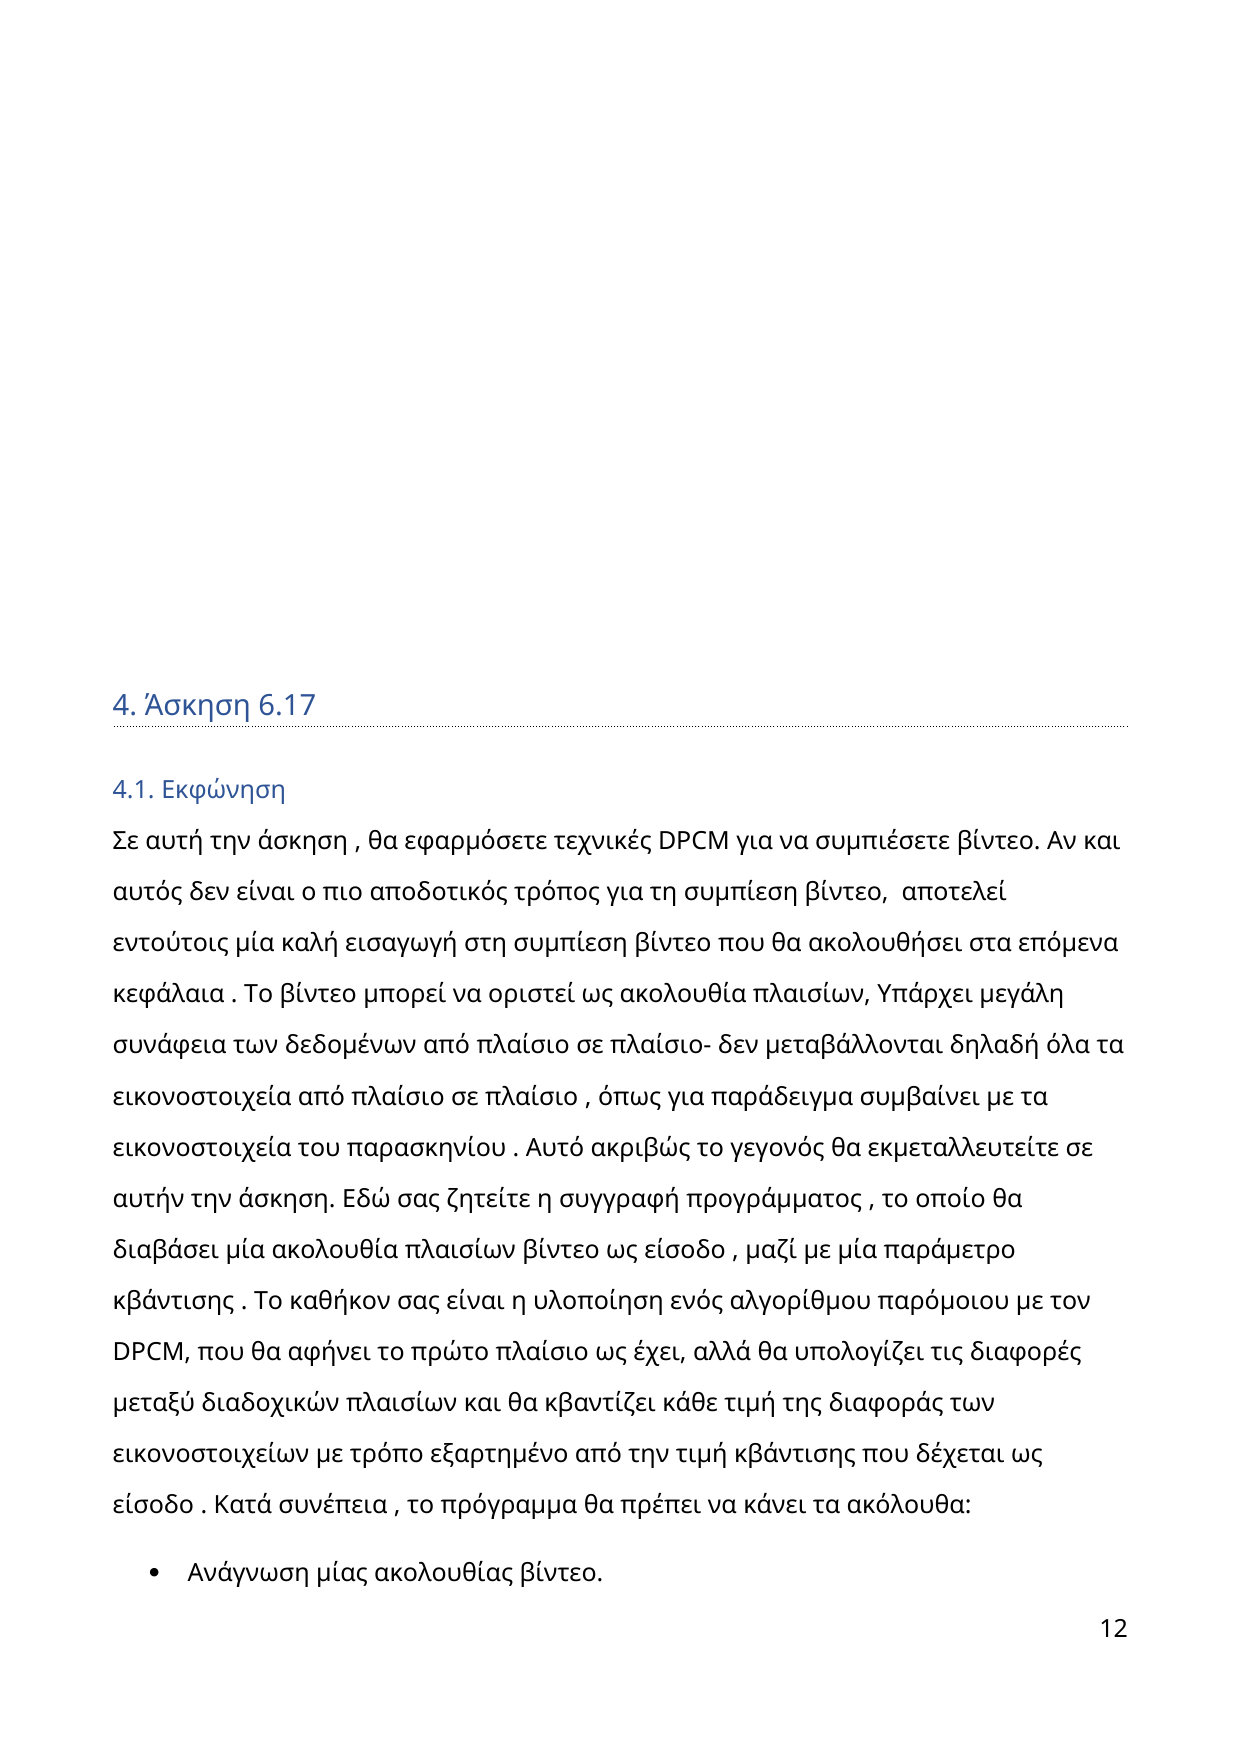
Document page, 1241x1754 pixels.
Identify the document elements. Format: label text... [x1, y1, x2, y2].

subtitle Άσκηση 6.17 [112, 684, 1128, 727]
text Σε αυτή την άσκηση , θα εφαρμόσετε τεχνικές DPCM για να συμπιέσετε βίντεο. Αν και αυτός δεν είναι ο πιο αποδοτικός τρόπος για τη συμπίεση βίντεο, αποτελεί εντούτοις μία καλή εισαγωγή στη συμπίεση βίντεο που θα ακολουθήσει στα επόμενα κεφάλαια . Το βίντεο μπορεί να οριστεί ως ακολουθία πλαισίων, Υπάρχει μεγάλη συνάφεια των δεδομένων από πλαίσιο σε πλαίσιο- δεν μεταβάλλονται δηλαδή όλα τα εικονοστοιχεία από πλαίσιο σε πλαίσιο , όπως για παράδειγμα συμβαίνει με τα εικονοστοιχεία του παρασκηνίου . Αυτό ακριβώς το γεγονός θα εκμεταλλευτείτε σε αυτήν την άσκηση. Εδώ σας ζητείτε η συγγραφή προγράμματος , το οποίο θα διαβάσει μία ακολουθία πλαισίων βίντεο ως είσοδο , μαζί με μία παράμετρο κβάντισης . Το καθήκον σας είναι η υλοποίηση ενός αλγορίθμου παρόμοιου με τον DPCM, που θα αφήνει το πρώτο πλαίσιο ως έχει, αλλά θα υπολογίζει τις διαφορές μεταξύ διαδοχικών πλαισίων και θα κβαντίζει κάθε τιμή της διαφοράς των εικονοστοιχείων με τρόπο εξαρτημένο από την τιμή κβάντισης που δέχεται ως είσοδο . Κατά συνέπεια , το πρόγραμμα θα πρέπει να κάνει τα ακόλουθα: [112, 823, 1128, 1521]
list Ανάγνωση μίας ακολουθίας βίντεο. [150, 1554, 1128, 1588]
subtitle Εκφώνηση [112, 772, 1128, 806]
